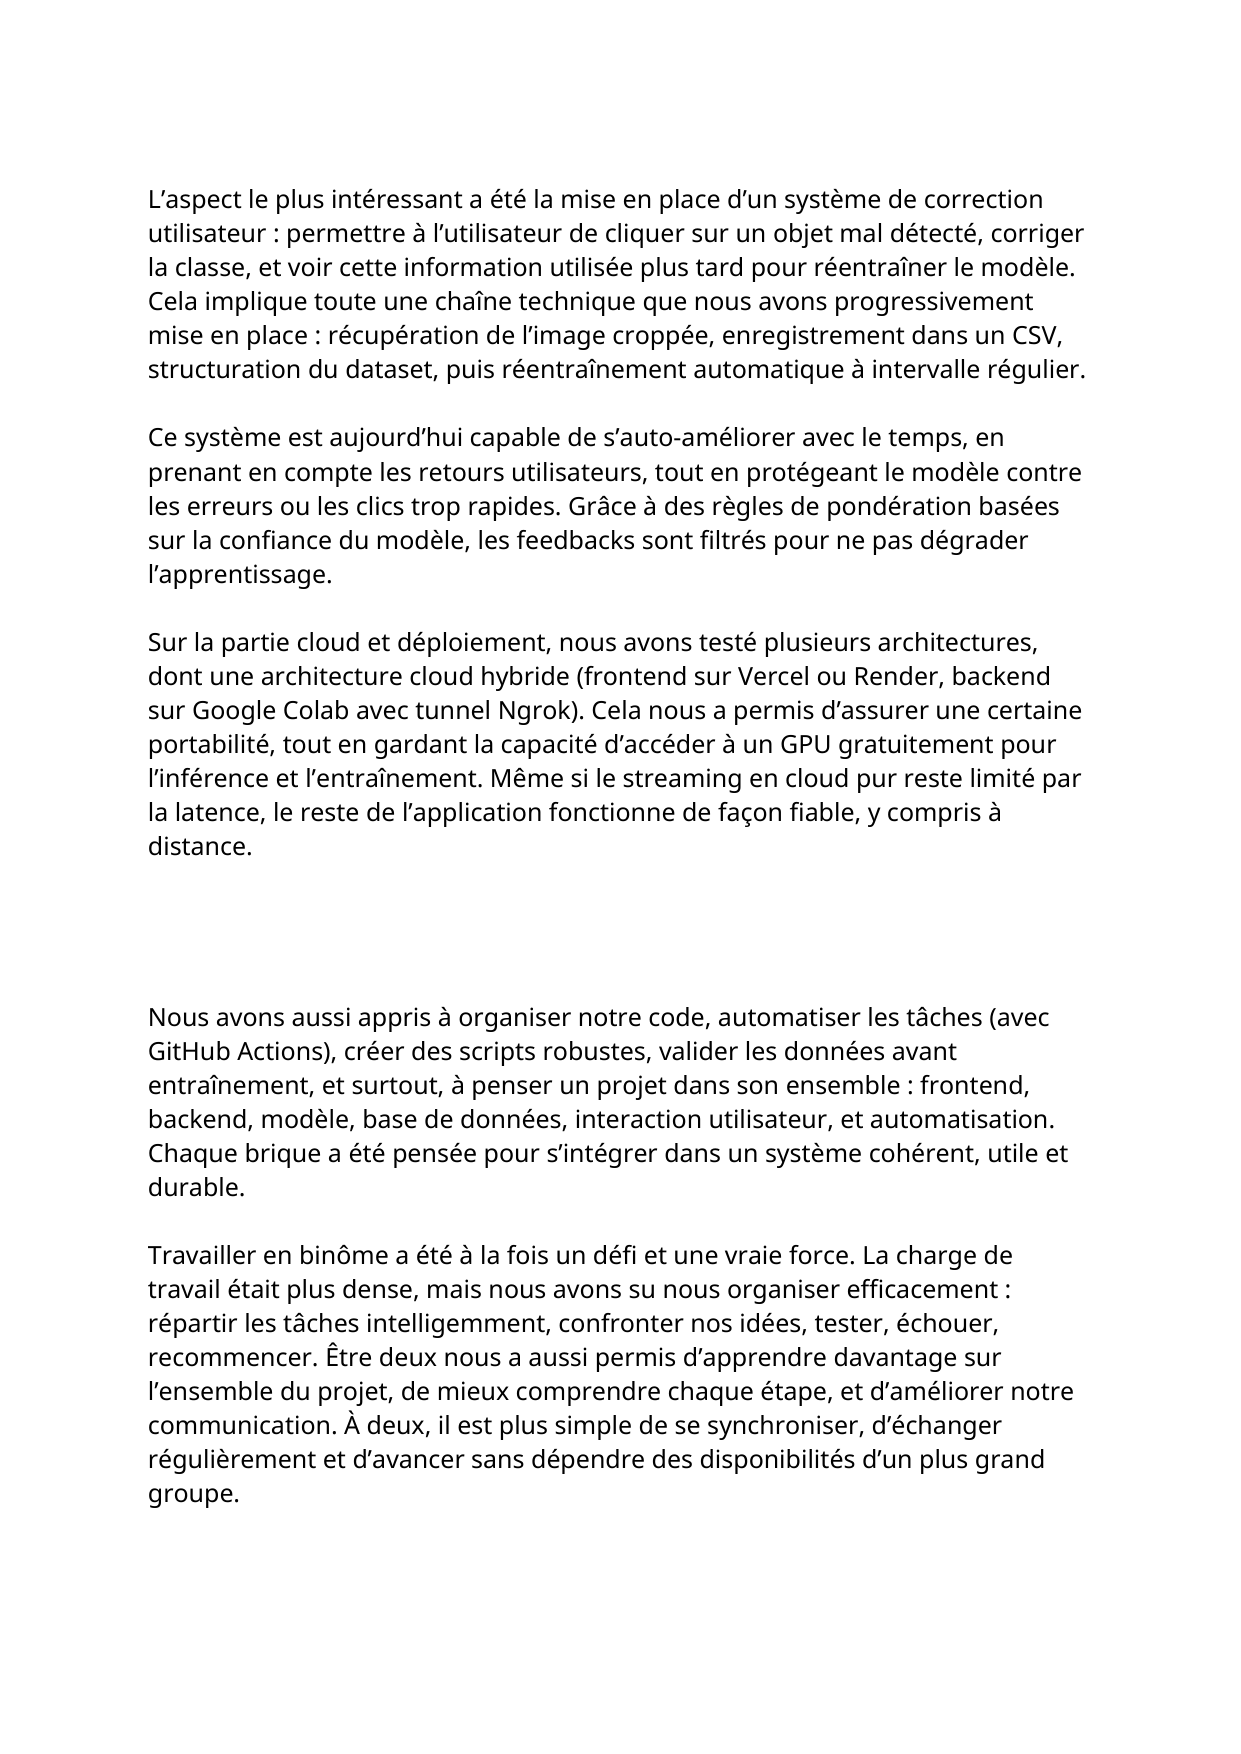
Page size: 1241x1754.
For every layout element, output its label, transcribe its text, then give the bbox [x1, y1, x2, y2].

text Travailler en binôme a été à la fois un défi et une vraie force. La charge de travail était plus dense, mais nous avons su nous organiser efficacement : répartir les tâches intelligemment, confronter nos idées, tester, échouer, recommencer. Être deux nous a aussi permis d’apprendre davantage sur l’ensemble du projet, de mieux comprendre chaque étape, et d’améliorer notre communication. À deux, il est plus simple de se synchroniser, d’échanger régulièrement et d’avancer sans dépendre des disponibilités d’un plus grand groupe. [148, 1238, 1093, 1510]
text Nous avons aussi appris à organiser notre code, automatiser les tâches (avec GitHub Actions), créer des scripts robustes, valider les données avant entraînement, et surtout, à penser un projet dans son ensemble : frontend, backend, modèle, base de données, interaction utilisateur, et automatisation. Chaque brique a été pensée pour s’intégrer dans un système cohérent, utile et durable. [148, 999, 1093, 1203]
text L’aspect le plus intéressant a été la mise en place d’un système de correction utilisateur : permettre à l’utilisateur de cliquer sur un objet mal détecté, corriger la classe, et voir cette information utilisée plus tard pour réentraîner le modèle. Cela implique toute une chaîne technique que nous avons progressivement mise en place : récupération de l’image croppée, enregistrement dans un CSV, structuration du dataset, puis réentraînement automatique à intervalle régulier. [148, 182, 1093, 386]
text Ce système est aujourd’hui capable de s’auto-améliorer avec le temps, en prenant en compte les retours utilisateurs, tout en protégeant le modèle contre les erreurs ou les clics trop rapides. Grâce à des règles de pondération basées sur la confiance du modèle, les feedbacks sont filtrés pour ne pas dégrader l’apprentissage. [148, 420, 1093, 590]
text Sur la partie cloud et déploiement, nous avons testé plusieurs architectures, dont une architecture cloud hybride (frontend sur Vercel ou Render, backend sur Google Colab avec tunnel Ngrok). Cela nous a permis d’assurer une certaine portabilité, tout en gardant la capacité d’accéder à un GPU gratuitement pour l’inférence et l’entraînement. Même si le streaming en cloud pur reste limité par la latence, le reste de l’application fonctionne de façon fiable, y compris à distance. [148, 624, 1093, 863]
